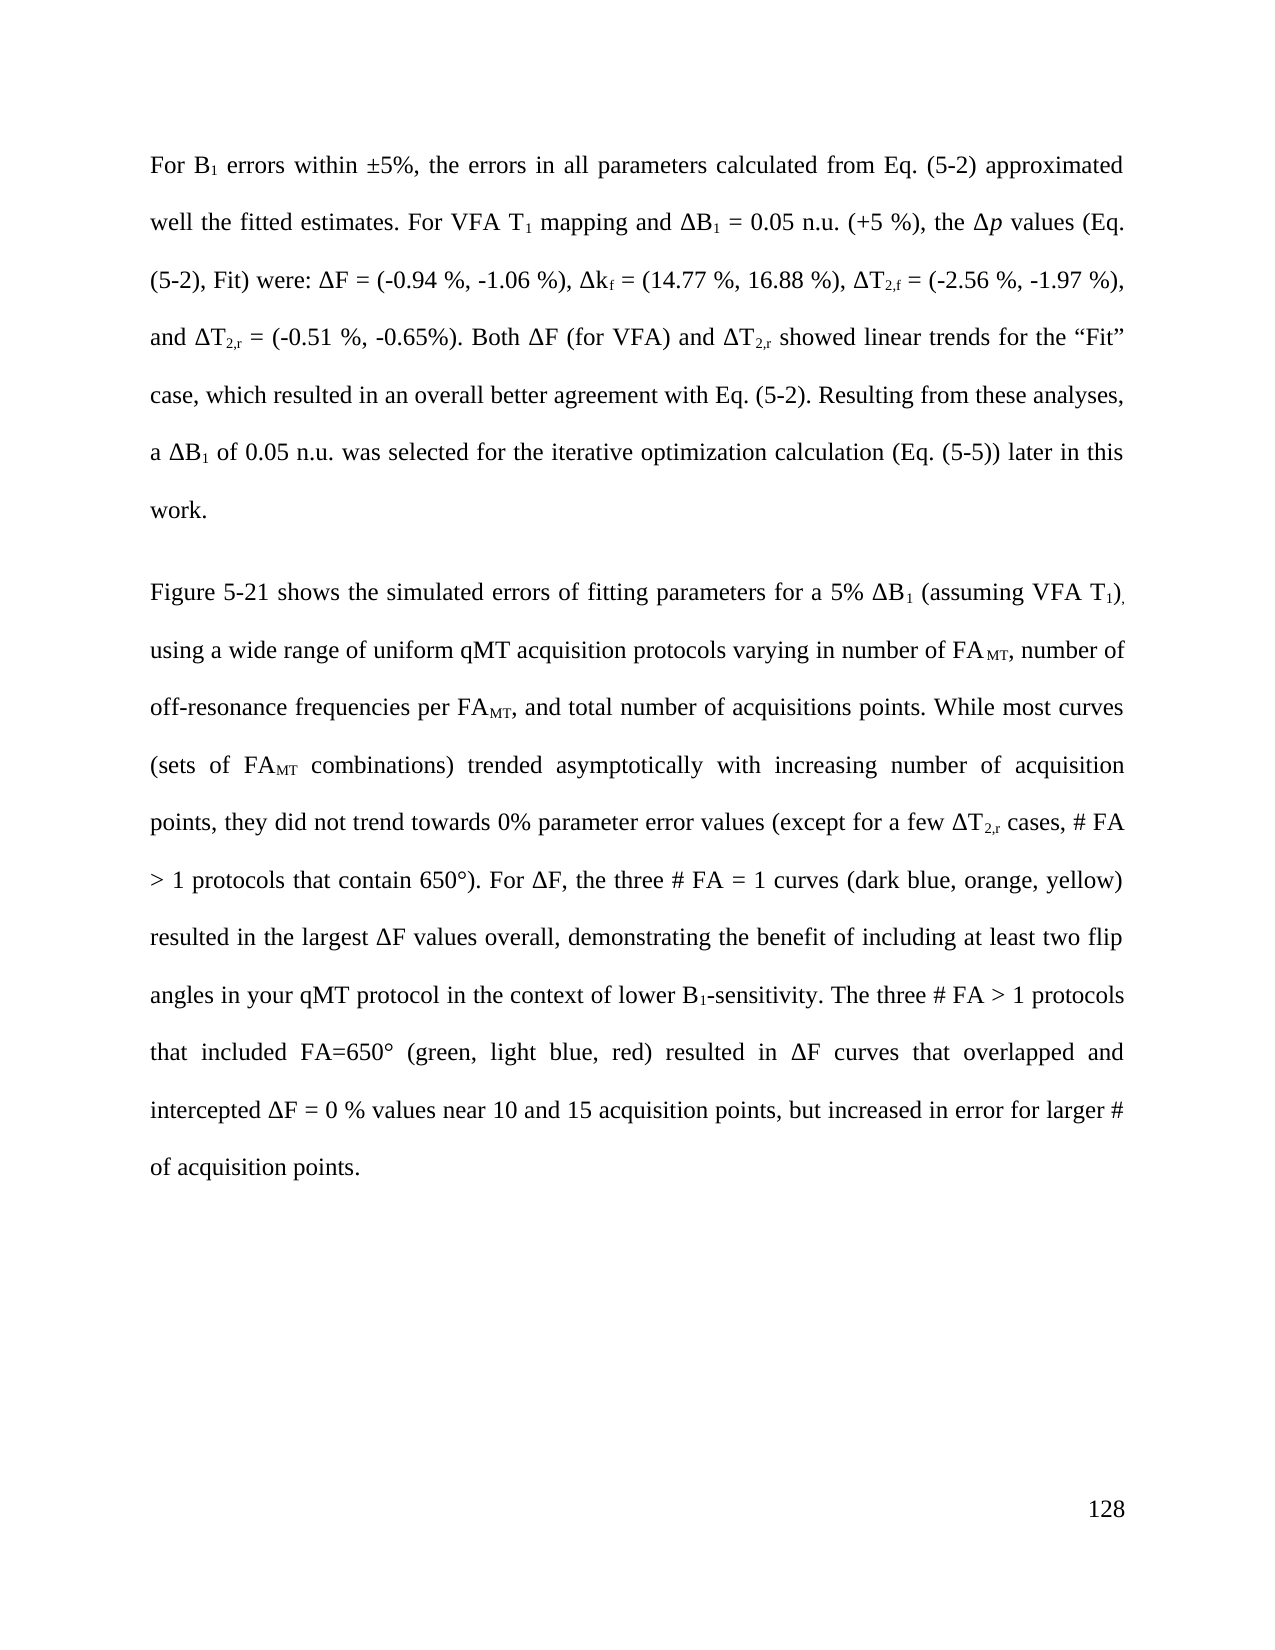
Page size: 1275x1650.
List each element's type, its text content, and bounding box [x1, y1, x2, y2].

text For B1 errors within ±5%, the errors in all parameters calculated from Eq. (5-2) approximated well the fitted estimates. For VFA T1 mapping and ΔB1 = 0.05 n.u. (+5 %), the Δp values (Eq. (5-2), Fit) were: ΔF = (-0.94 %, -1.06 %), Δkf = (14.77 %, 16.88 %), ΔT2,f = (-2.56 %, -1.97 %), and ΔT2,r = (-0.51 %, -0.65%). Both ΔF (for VFA) and ΔT2,r showed linear trends for the “Fit” case, which resulted in an overall better agreement with Eq. (5-2). Resulting from these analyses, a ΔB1 of 0.05 n.u. was selected for the iterative optimization calculation (Eq. (5-5)) later in this work. [150, 150, 1125, 524]
